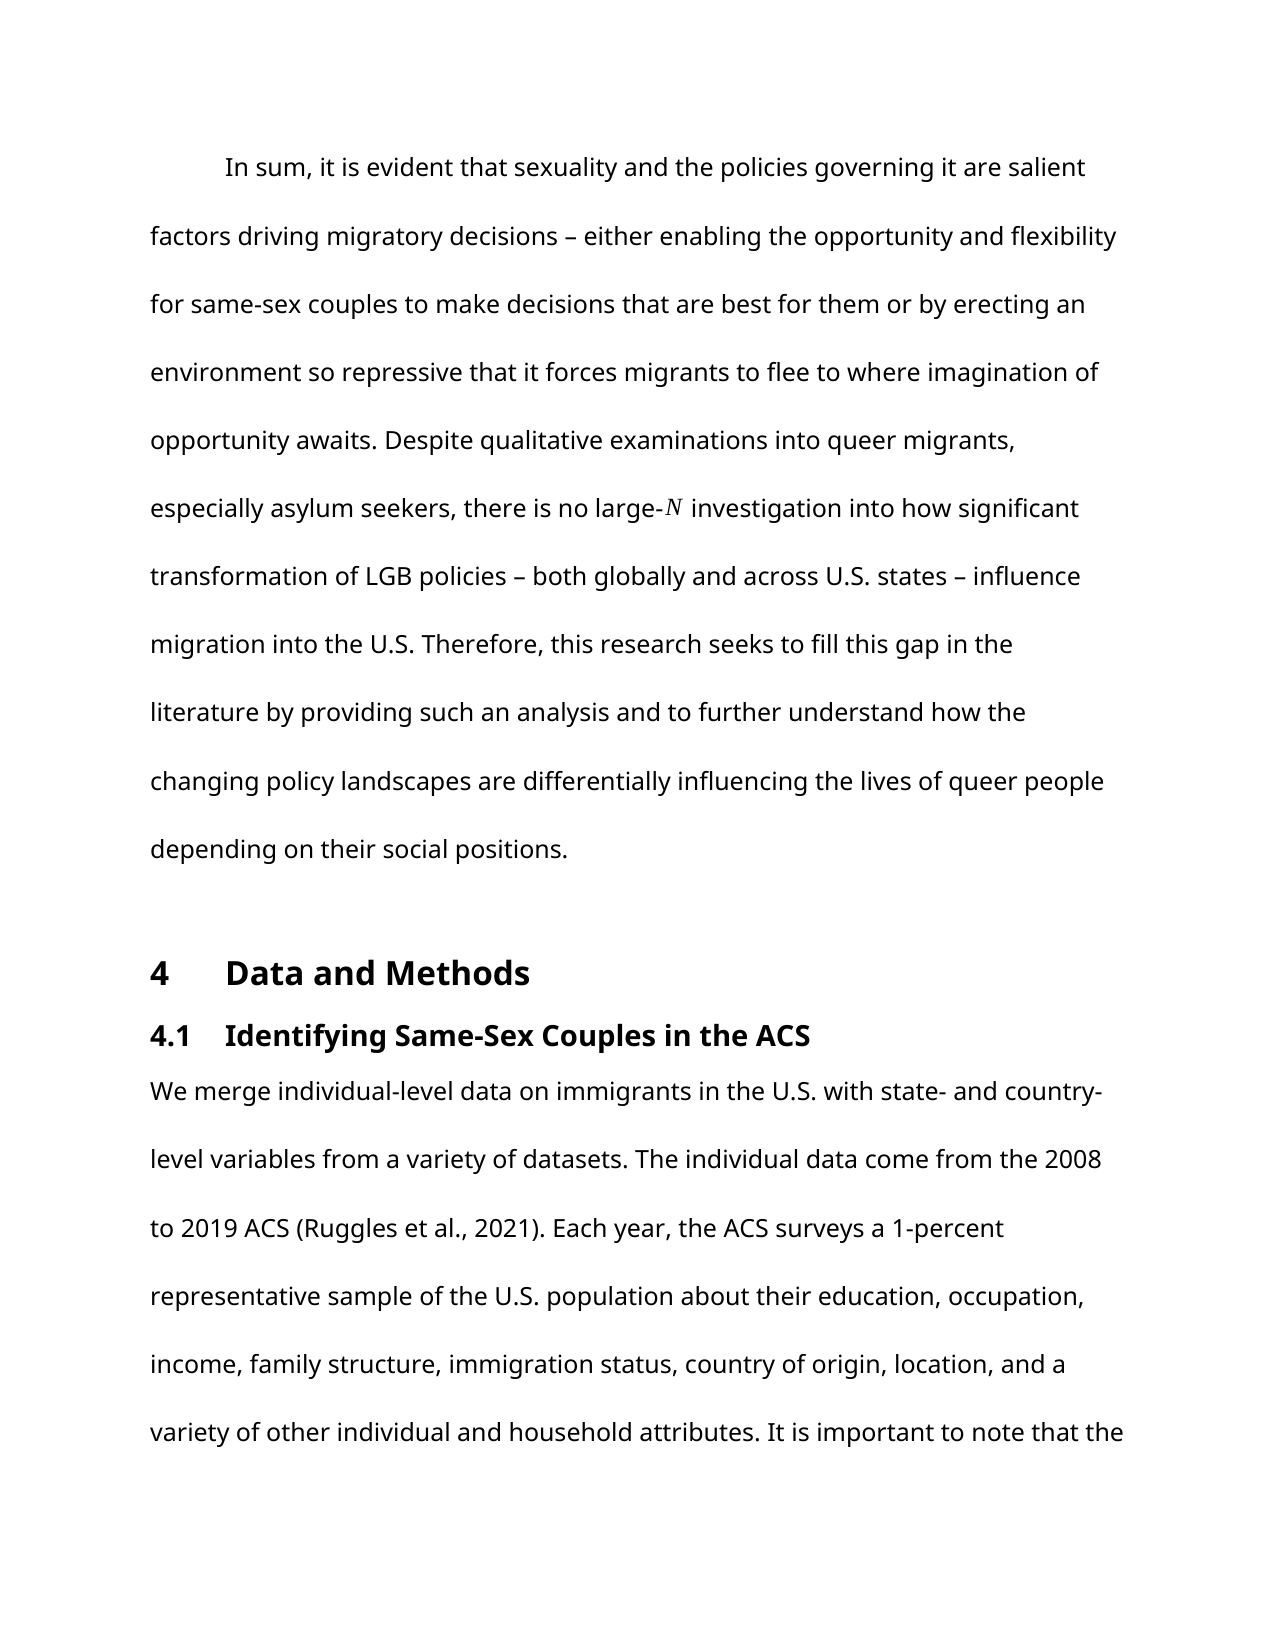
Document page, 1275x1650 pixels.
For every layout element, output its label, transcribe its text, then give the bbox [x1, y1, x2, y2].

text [150, 1074, 1125, 1449]
text In sum, it is evident that sexuality and the policies governing it are salient factors driving migratory decisions – either enabling the opportunity and flexibility for same-sex couples to make decisions that are best for them or by erecting an environment so repressive that it forces migrants to flee to where imagination of opportunity awaits. Despite qualitative examinations into queer migrants, especially asylum seekers, there is no large- investigation into how significant transformation of LGB policies – both globally and across U.S. states – influence migration into the U.S. Therefore, this research seeks to fill this gap in the literature by providing such an analysis and to further understand how the changing policy landscapes are differentially influencing the lives of queer people depending on their social positions. [150, 150, 1125, 865]
subtitle 4.1 Identifying Same-Sex Couples in the ACS [150, 1016, 1125, 1055]
subtitle 4 Data and Methods [150, 949, 1125, 995]
